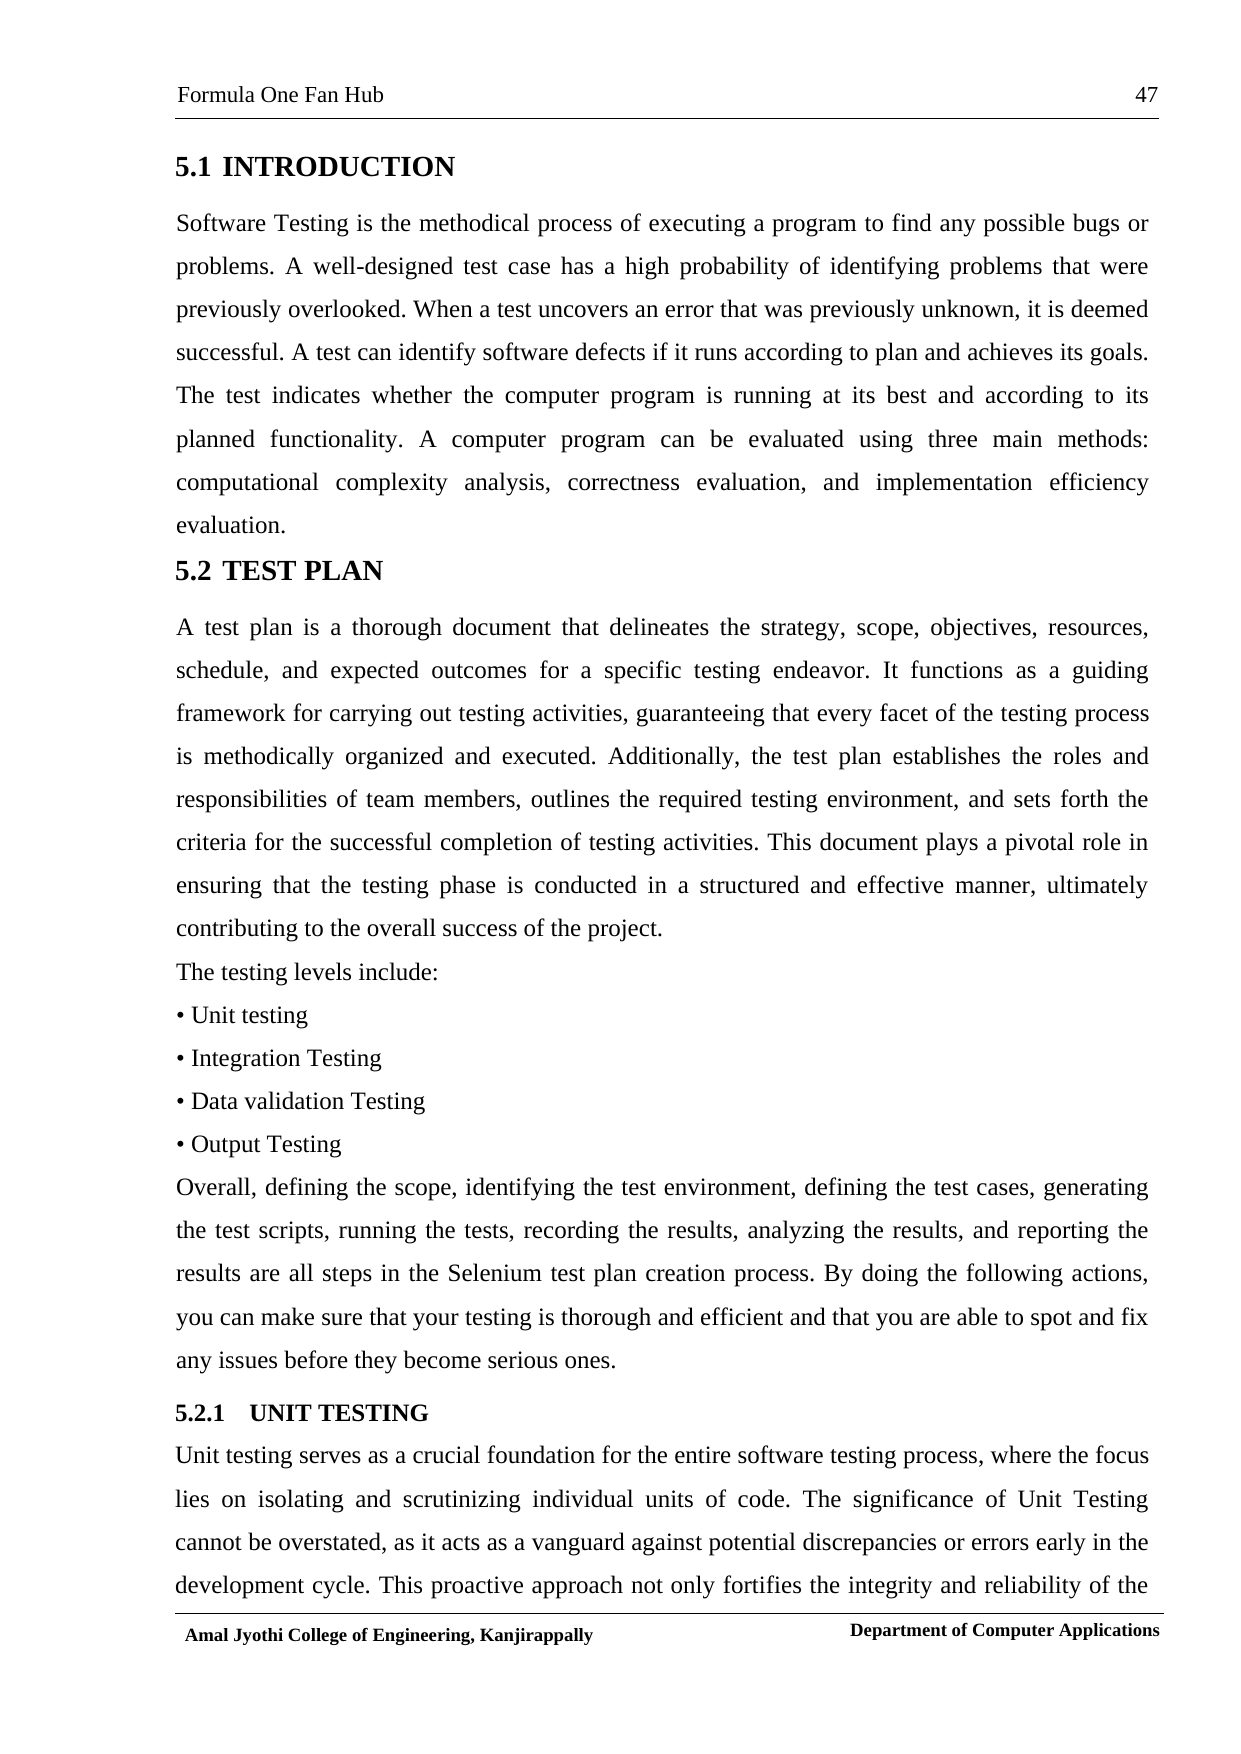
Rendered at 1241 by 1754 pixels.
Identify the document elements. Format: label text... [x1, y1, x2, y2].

subtitle TEST PLAN [175, 553, 1150, 587]
subtitle UNIT TESTING [175, 1398, 1150, 1427]
text • Integration Testing [176, 1043, 1150, 1072]
text • Output Testing [176, 1129, 1150, 1158]
text Overall, defining the scope, identifying the test environment, defining the test cases, generating the test scripts, running the tests, recording the results, analyzing the results, and reporting the results are all steps in the Selenium test plan creation process. By doing the following actions, you can make sure that your testing is thorough and efficient and that you are able to spot and fix any issues before they become serious ones. [176, 1172, 1150, 1373]
text • Data validation Testing [176, 1086, 1150, 1115]
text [175, 1441, 1150, 1599]
text • Unit testing [176, 1000, 1150, 1028]
text The testing levels include: [176, 957, 1150, 985]
subtitle INTRODUCTION [175, 149, 1173, 183]
text Software Testing is the methodical process of executing a program to find any possible bugs or problems. A well-designed test case has a high probability of identifying problems that were previously overlooked. When a test uncovers an error that was previously unknown, it is deemed successful. A test can identify software defects if it runs according to plan and achieves its goals. The test indicates whether the computer program is running at its best and according to its planned functionality. A computer program can be evaluated using three main methods: computational complexity analysis, correctness evaluation, and implementation efficiency evaluation. [176, 208, 1150, 539]
text A test plan is a thorough document that delineates the strategy, scope, objectives, resources, schedule, and expected outcomes for a specific testing endeavor. It functions as a guiding framework for carrying out testing activities, guaranteeing that every facet of the testing process is methodically organized and executed. Additionally, the test plan establishes the roles and responsibilities of team members, outlines the required testing environment, and sets forth the criteria for the successful completion of testing activities. This document plays a pivotal role in ensuring that the testing phase is conducted in a structured and effective manner, ultimately contributing to the overall success of the project. [176, 612, 1150, 942]
